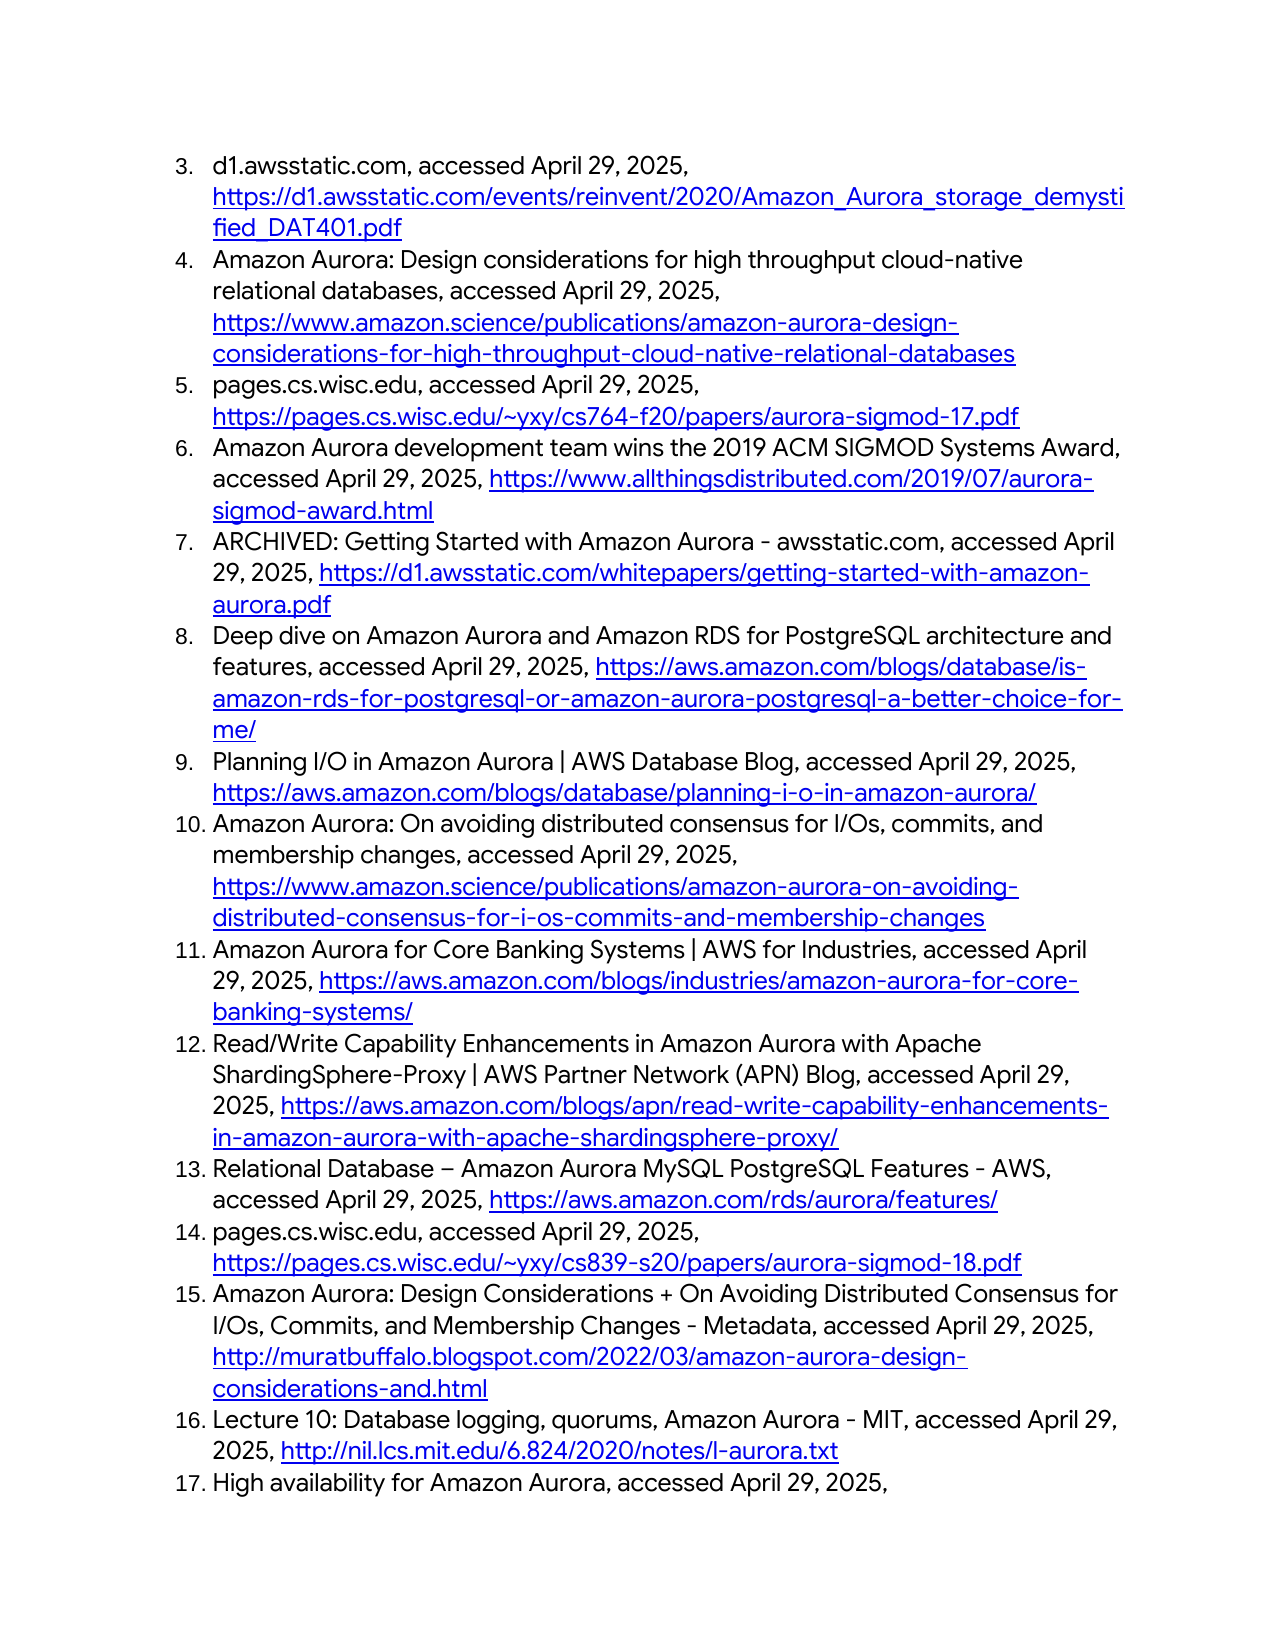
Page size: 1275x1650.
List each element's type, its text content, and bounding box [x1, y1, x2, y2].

list Amazon Aurora development team wins the 2019 ACM SIGMOD Systems Award, accessed April 29, 2025, https://www.allthingsdistributed.com/2019/07/aurora-sigmod-award.html [175, 432, 1125, 526]
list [175, 1467, 1125, 1498]
list Deep dive on Amazon Aurora and Amazon RDS for PostgreSQL architecture and features, accessed April 29, 2025, https://aws.amazon.com/blogs/database/is-amazon-rds-for-postgresql-or-amazon-aurora-postgresql-a-better-choice-for-me/ [175, 620, 1125, 746]
list Planning I/O in Amazon Aurora | AWS Database Blog, accessed April 29, 2025, https://aws.amazon.com/blogs/database/planning-i-o-in-amazon-aurora/ [175, 746, 1125, 808]
list Amazon Aurora: On avoiding distributed consensus for I/Os, commits, and membership changes, accessed April 29, 2025, https://www.amazon.science/publications/amazon-aurora-on-avoiding-distributed-consensus-for-i-os-commits-and-membership-changes [175, 808, 1125, 934]
list Lecture 10: Database logging, quorums, Amazon Aurora - MIT, accessed April 29, 2025, http://nil.lcs.mit.edu/6.824/2020/notes/l-aurora.txt [175, 1404, 1125, 1467]
list Relational Database – Amazon Aurora MySQL PostgreSQL Features - AWS, accessed April 29, 2025, https://aws.amazon.com/rds/aurora/features/ [175, 1153, 1125, 1216]
list Read/Write Capability Enhancements in Amazon Aurora with Apache ShardingSphere-Proxy | AWS Partner Network (APN) Blog, accessed April 29, 2025, https://aws.amazon.com/blogs/apn/read-write-capability-enhancements-in-amazon-aurora-with-apache-shardingsphere-proxy/ [175, 1028, 1125, 1153]
list Amazon Aurora for Core Banking Systems | AWS for Industries, accessed April 29, 2025, https://aws.amazon.com/blogs/industries/amazon-aurora-for-core-banking-systems/ [175, 934, 1125, 1028]
list pages.cs.wisc.edu, accessed April 29, 2025, https://pages.cs.wisc.edu/~yxy/cs764-f20/papers/aurora-sigmod-17.pdf [175, 369, 1125, 432]
list ARCHIVED: Getting Started with Amazon Aurora - awsstatic.com, accessed April 29, 2025, https://d1.awsstatic.com/whitepapers/getting-started-with-amazon-aurora.pdf [175, 526, 1125, 620]
list Amazon Aurora: Design considerations for high throughput cloud-native relational databases, accessed April 29, 2025, https://www.amazon.science/publications/amazon-aurora-design-considerations-for-high-throughput-cloud-native-relational-databases [175, 244, 1125, 369]
list Amazon Aurora: Design Considerations + On Avoiding Distributed Consensus for I/Os, Commits, and Membership Changes - Metadata, accessed April 29, 2025, http://muratbuffalo.blogspot.com/2022/03/amazon-aurora-design-considerations-and.html [175, 1279, 1125, 1404]
list pages.cs.wisc.edu, accessed April 29, 2025, https://pages.cs.wisc.edu/~yxy/cs839-s20/papers/aurora-sigmod-18.pdf [175, 1216, 1125, 1279]
list d1.awsstatic.com, accessed April 29, 2025, https://d1.awsstatic.com/events/reinvent/2020/Amazon_Aurora_storage_demystified_DAT401.pdf [175, 150, 1125, 244]
